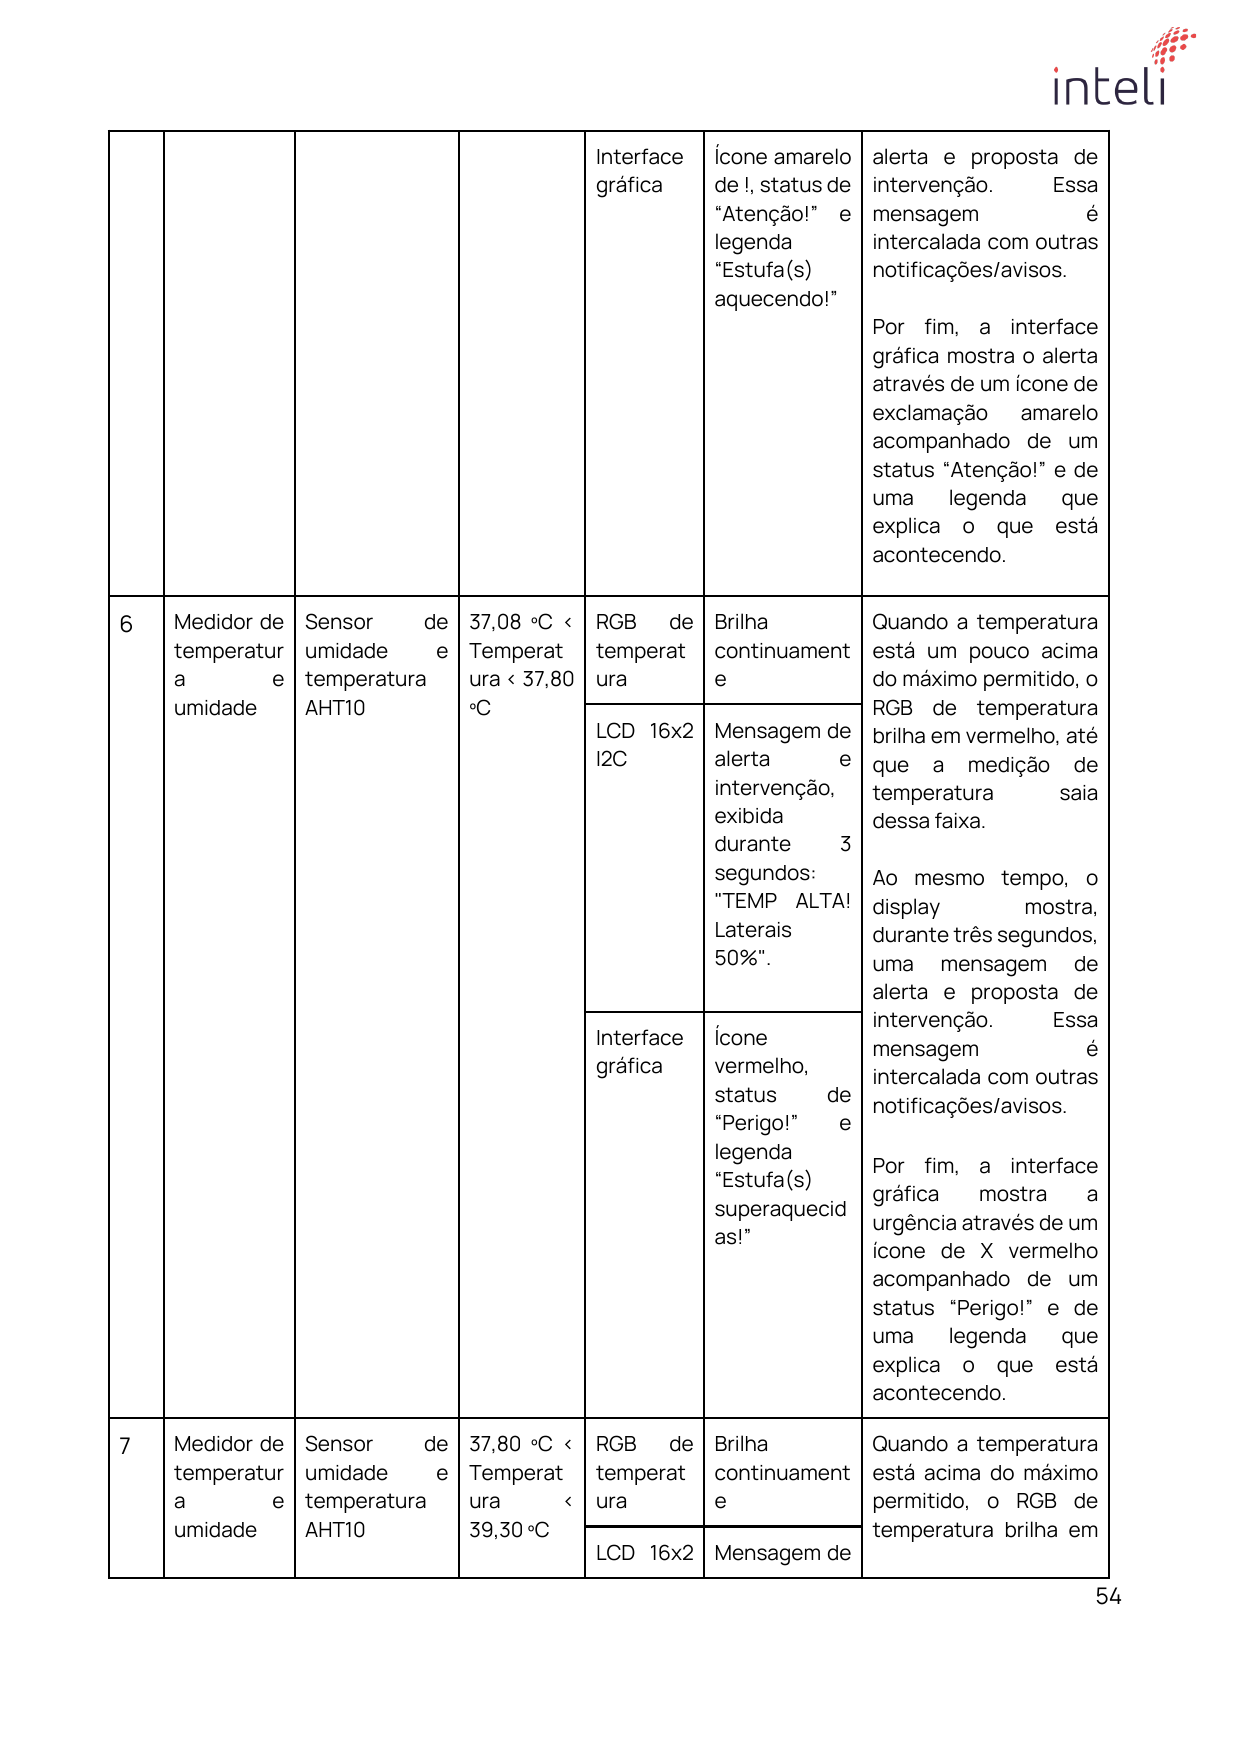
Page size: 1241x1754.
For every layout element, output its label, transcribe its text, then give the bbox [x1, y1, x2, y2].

table_cell Quando a temperatura está acima do máximo permitido, o RGB de temperatura brilha em vermelho, até que a medição de temperatura saia dessa faixa. Ao mesmo tempo, o display mostra, durante três segundos, uma mensagem de alerta e proposta de intervenção. Essa mensagem é intercalada com outras notificações/avisos. Por fim, a interface gráfica mostra a urgência através de um ícone de X vermelho acompanhado de um status “Perigo!” e de uma legenda que explica o que está acontecendo. [863, 1419, 1108, 1577]
table_cell 37,08 ºC < Temperatura < 37,80 ºC [460, 597, 584, 1417]
table_cell 7 [110, 1419, 163, 1577]
table_cell 37,80 ºC < Temperatura < 39,30 ºC [460, 1419, 584, 1577]
picture [1054, 27, 1197, 105]
table_cell Medidor de temperatura e umidade [165, 597, 294, 1417]
table_cell Ícone amarelo de !, status de “Atenção!” e legenda “Estufa(s) aquecendo!” [705, 132, 861, 595]
table_cell Medidor de temperatura e umidade [165, 1419, 294, 1577]
table_cell Interface gráfica [586, 132, 703, 595]
table_cell LCD 16x2 I2C [586, 705, 703, 1011]
table_cell RGB de temperatura [586, 1419, 703, 1525]
table_cell LCD 16x2 I2C [586, 1528, 703, 1577]
table_cell Mensagem de alerta e intervenção, exibida durante 3 segundos: "TEMP ALTA! Laterais 50%". [705, 705, 861, 1011]
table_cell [705, 1528, 861, 1577]
table_cell Brilha continuamente [705, 597, 861, 703]
table_cell RGB de temperatura [586, 597, 703, 703]
table_cell Sensor de umidade e temperatura AHT10 [296, 1419, 458, 1577]
table_cell 6 [110, 597, 163, 1417]
table_cell Ícone vermelho, status de “Perigo!” e legenda “Estufa(s) superaquecidas!” [705, 1013, 861, 1417]
table_cell Interface gráfica [586, 1013, 703, 1417]
table_cell Quando a temperatura está um pouco acima do máximo permitido, o RGB de temperatura brilha em vermelho, até que a medição de temperatura saia dessa faixa. Ao mesmo tempo, o display mostra, durante três segundos, uma mensagem de alerta e proposta de intervenção. Essa mensagem é intercalada com outras notificações/avisos. Por fim, a interface gráfica mostra a urgência através de um ícone de X vermelho acompanhado de um status “Perigo!” e de uma legenda que explica o que está acontecendo. [863, 597, 1108, 1417]
table_cell Brilha continuamente [705, 1419, 861, 1525]
table_cell Sensor de umidade e temperatura AHT10 [296, 597, 458, 1417]
